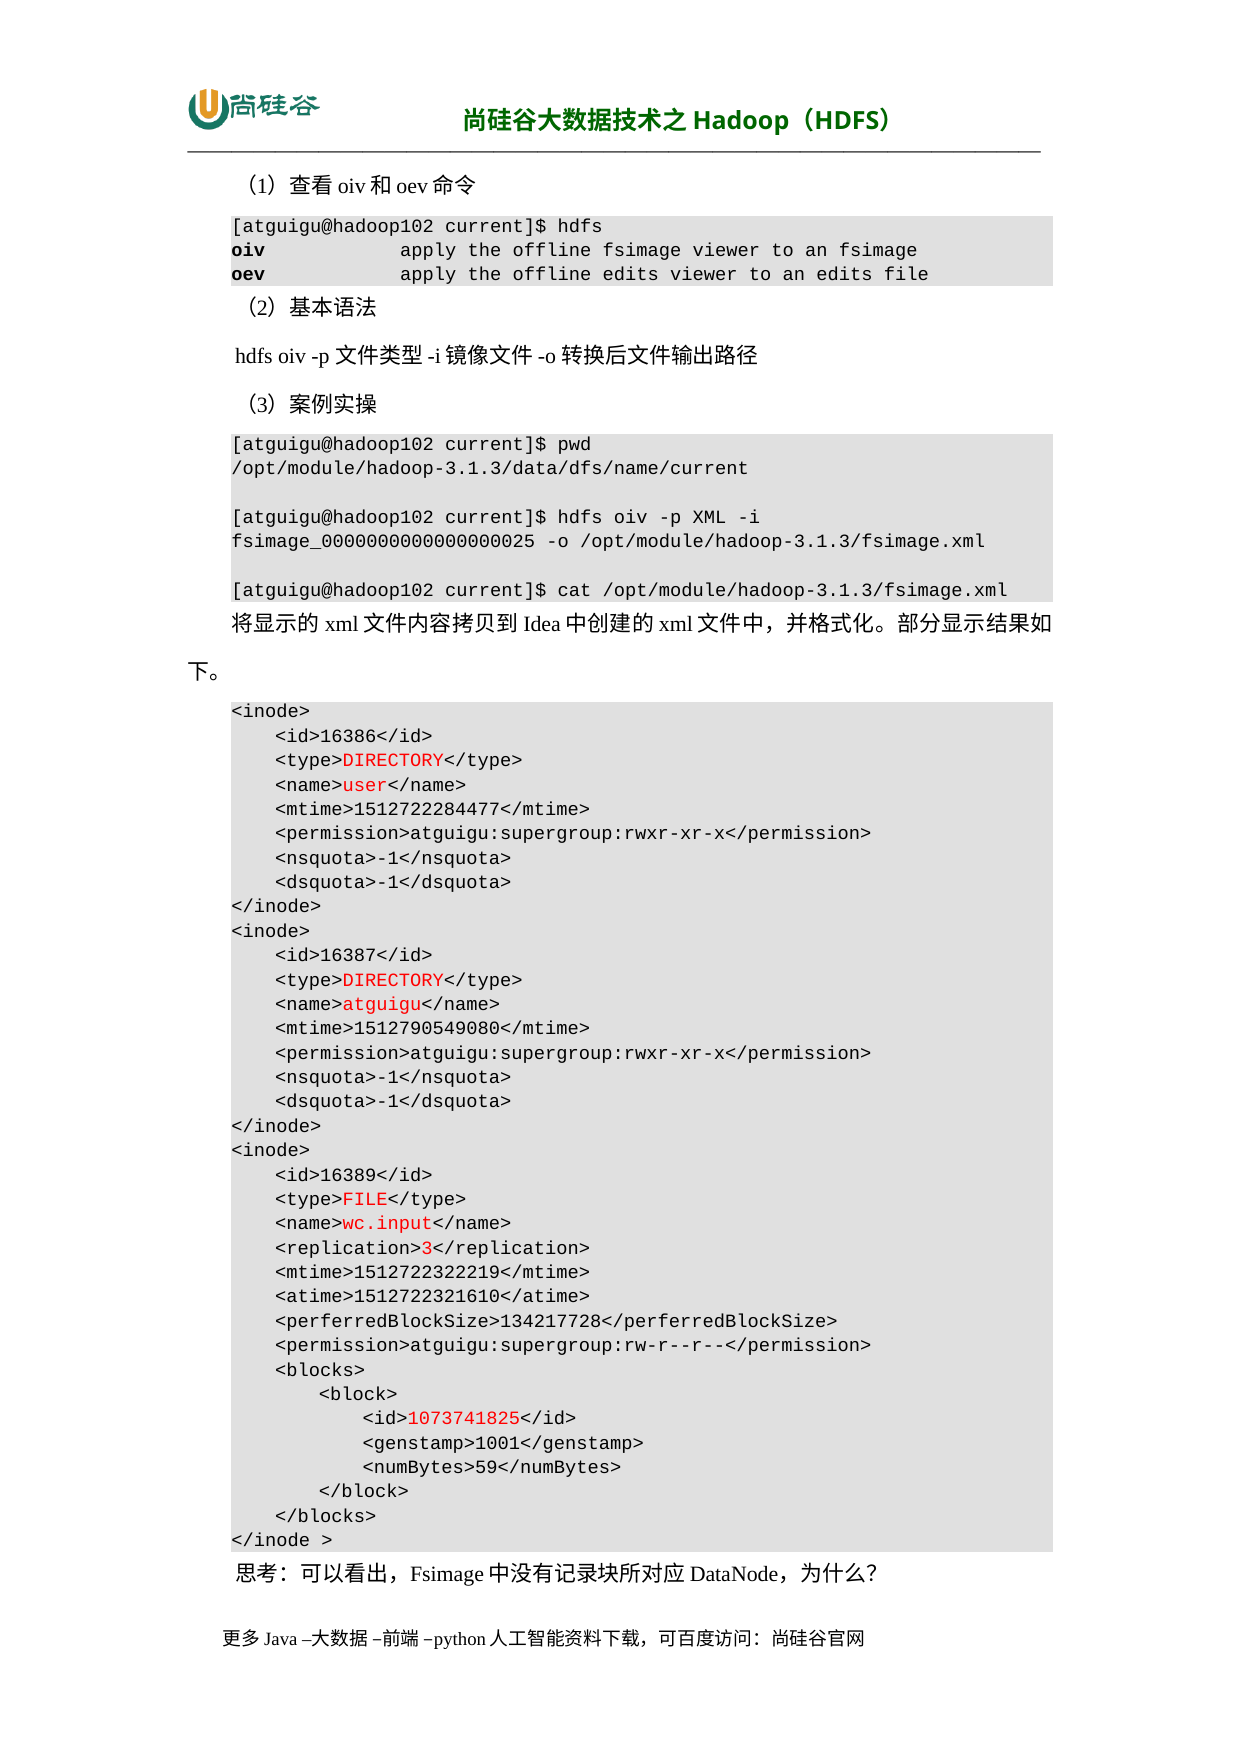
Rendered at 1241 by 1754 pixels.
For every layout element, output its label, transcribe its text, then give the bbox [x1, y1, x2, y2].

text <name>atguigu</name> [231, 995, 1053, 1016]
text <permission>atguigu:supergroup:rwxr-xr-x</permission> [231, 824, 1053, 845]
text <mtime>1512790549080</mtime> [231, 1019, 1053, 1040]
text <mtime>1512722284477</mtime> [231, 800, 1053, 821]
text [atguigu@hadoop102 current]$ cat /opt/module/hadoop-3.1.3/fsimage.xml [231, 581, 1053, 602]
list （1）查看oiv和oev命令 [235, 168, 1053, 201]
text <type>FILE</type> [231, 1190, 1053, 1211]
list hdfs oiv -p 文件类型 -i镜像文件 -o 转换后文件输出路径 [235, 338, 1053, 370]
text [atguigu@hadoop102 current]$ hdfs [231, 216, 1053, 238]
text <inode> [231, 1141, 1053, 1162]
list （2）基本语法 [235, 289, 1053, 322]
text <id>16387</id> [231, 946, 1053, 967]
text [atguigu@hadoop102 current]$ pwd [231, 434, 1053, 456]
list 思考：可以看出，Fsimage中没有记录块所对应DataNode，为什么？ [235, 1555, 1053, 1588]
text /opt/module/hadoop-3.1.3/data/dfs/name/current [231, 459, 1053, 480]
text <permission>atguigu:supergroup:rw-r--r--</permission> [231, 1336, 1053, 1357]
text <inode> [231, 922, 1053, 943]
list 将显示的xml文件内容拷贝到Idea中创建的xml文件中，并格式化。部分显示结果如下。 [187, 605, 1053, 686]
text <name>wc.input</name> [231, 1214, 1053, 1235]
text </inode> [231, 1117, 1053, 1138]
text </block> [231, 1482, 1053, 1503]
text <nsquota>-1</nsquota> [231, 1068, 1053, 1089]
text </inode> [231, 897, 1053, 918]
text </blocks> [231, 1507, 1053, 1528]
text <atime>1512722321610</atime> [231, 1287, 1053, 1308]
text <id>16389</id> [231, 1165, 1053, 1187]
text <dsquota>-1</dsquota> [231, 873, 1053, 894]
text <id>1073741825</id> [231, 1409, 1053, 1430]
text [atguigu@hadoop102 current]$ hdfs oiv -p XML -i fsimage_0000000000000000025 -o /opt/module/hadoop-3.1.3/fsimage.xml [231, 508, 1053, 553]
picture [187, 88, 320, 130]
text <nsquota>-1</nsquota> [231, 848, 1053, 870]
text <numBytes>59</numBytes> [231, 1458, 1053, 1479]
text oiv apply the offline fsimage viewer to an fsimage [231, 241, 1053, 262]
text <perferredBlockSize>134217728</perferredBlockSize> [231, 1312, 1053, 1333]
text <name>user</name> [231, 775, 1053, 797]
list （3）案例实操 [235, 386, 1053, 419]
text <block> [231, 1385, 1053, 1406]
text oev apply the offline edits viewer to an edits file [231, 265, 1053, 286]
text <blocks> [231, 1360, 1053, 1382]
text <mtime>1512722322219</mtime> [231, 1263, 1053, 1284]
text <genstamp>1001</genstamp> [231, 1433, 1053, 1455]
text <permission>atguigu:supergroup:rwxr-xr-x</permission> [231, 1043, 1053, 1065]
text </inode > [231, 1531, 1053, 1552]
text <inode> [231, 702, 1053, 723]
text <dsquota>-1</dsquota> [231, 1092, 1053, 1113]
text <id>16386</id> [231, 727, 1053, 748]
text <type>DIRECTORY</type> [231, 751, 1053, 772]
text <replication>3</replication> [231, 1238, 1053, 1260]
text <type>DIRECTORY</type> [231, 970, 1053, 992]
